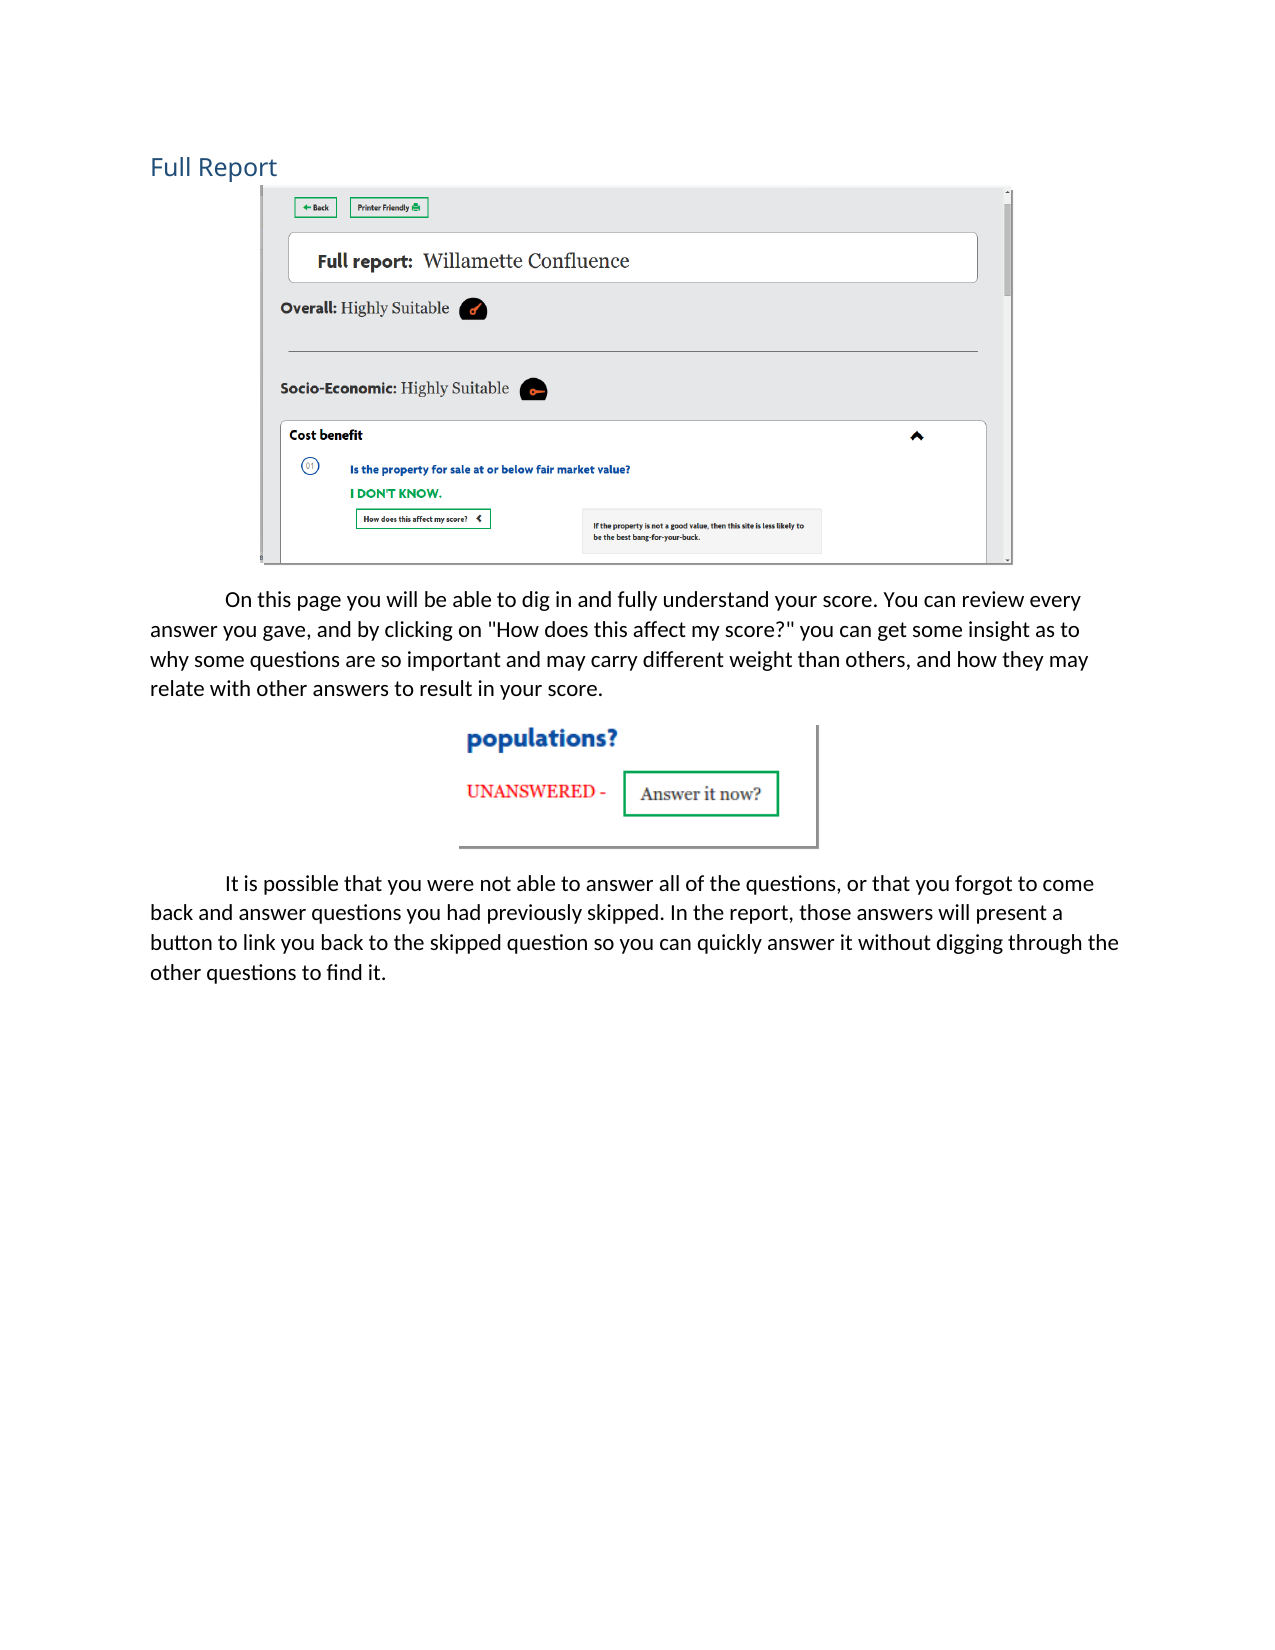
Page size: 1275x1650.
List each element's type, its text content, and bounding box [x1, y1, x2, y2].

subtitle Full Report [150, 150, 1125, 184]
text It is possible that you were not able to answer all of the questions, or that you forgot to come back and answer questions you had previously skipped. In the report, those answers will present a button to link you back to the skipped question so you can quickly answer it without digging through the other questions to find it. [150, 869, 1125, 986]
picture [455, 720, 816, 846]
text On this page you will be able to dig in and fully understand your score. You can review every answer you gave, and by clicking on "How does this affect my score?" you can get some insight as to why some questions are so important and may carry different weight than others, and how they may relate with other answers to result in your score. [150, 585, 1125, 702]
picture [260, 185, 1011, 563]
